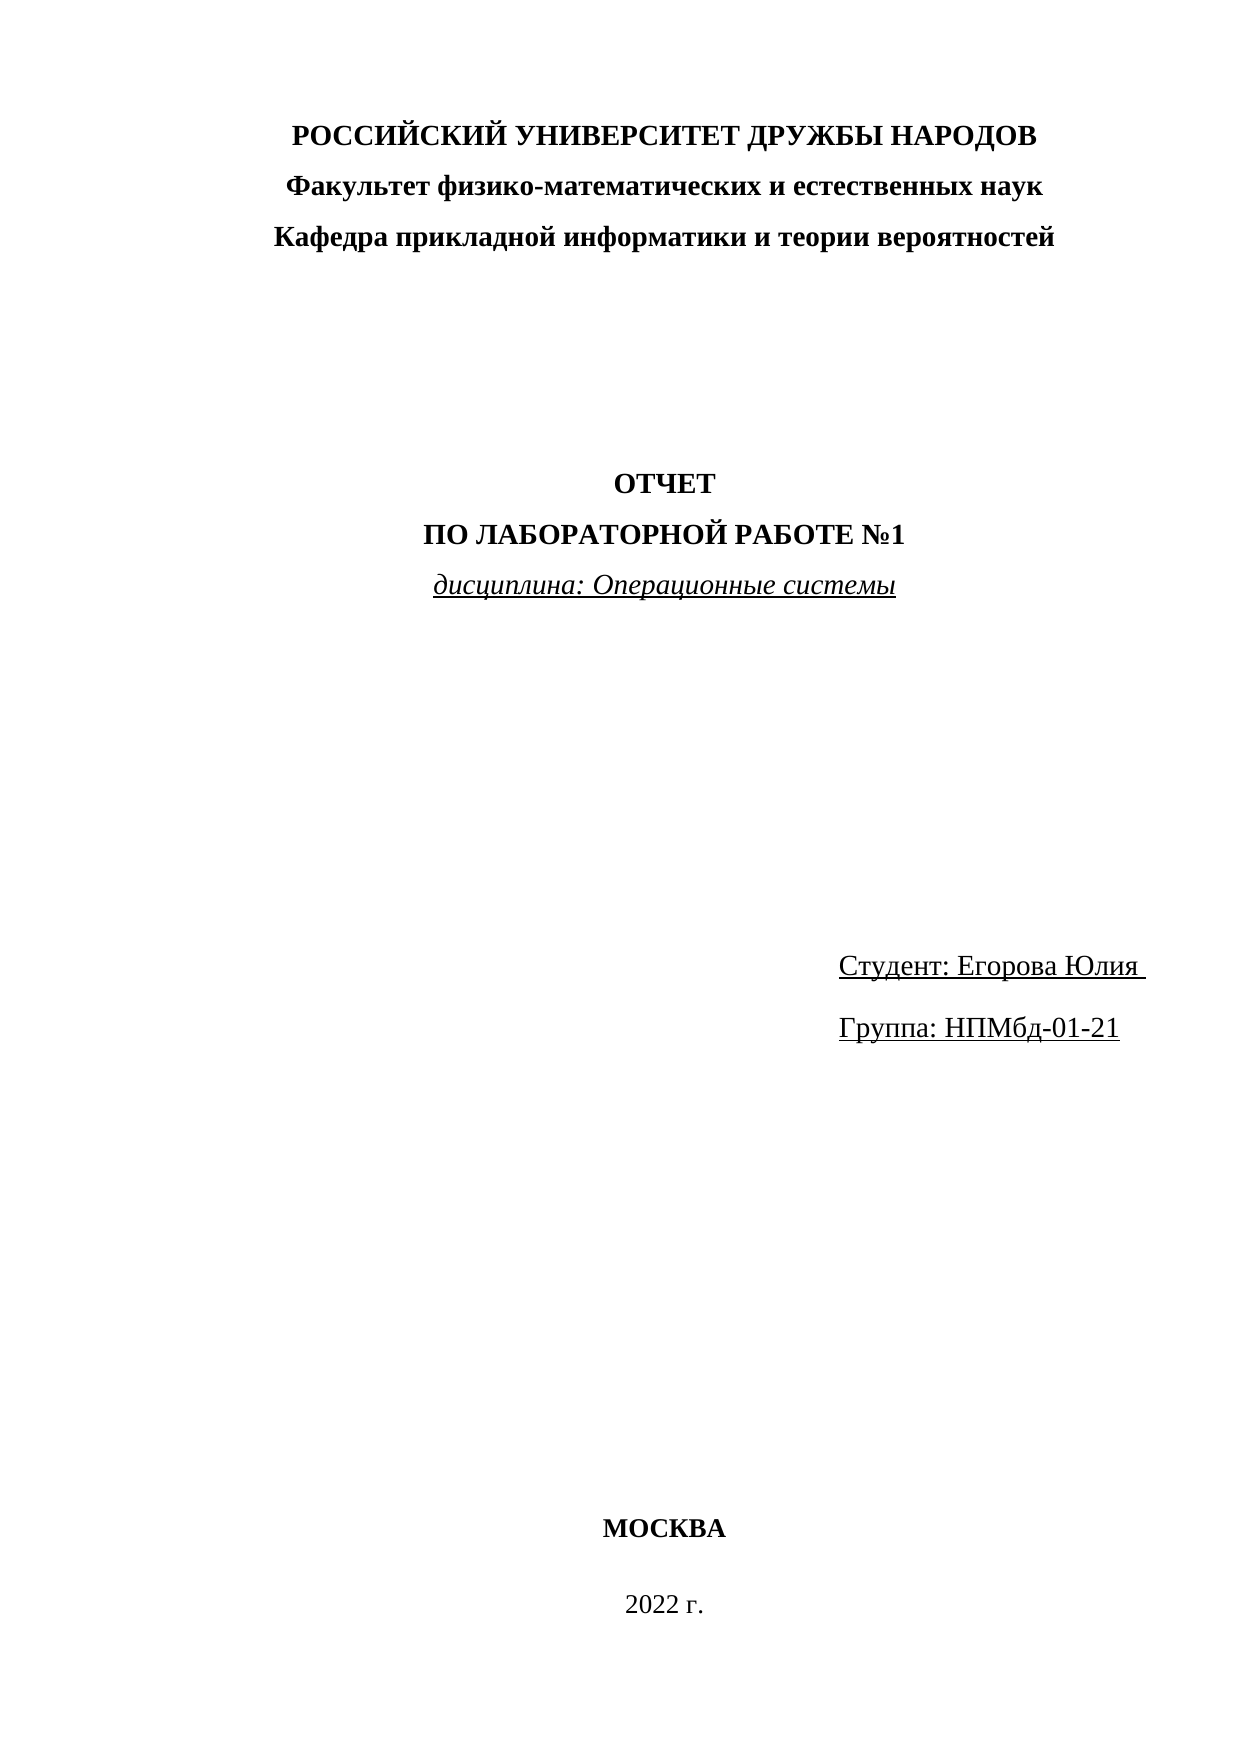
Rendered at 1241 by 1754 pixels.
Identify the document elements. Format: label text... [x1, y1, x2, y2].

text Кафедра прикладной информатики и теории вероятностей [177, 219, 1152, 252]
text ПО ЛАБОРАТОРНОЙ РАБОТЕ №1 [177, 517, 1152, 550]
text Факультет физико-математических и естественных наук [177, 168, 1152, 202]
text 2022 г. [177, 1588, 1152, 1619]
text МОСКВА [177, 1512, 1152, 1543]
text дисциплина: Операционные системы [177, 567, 1152, 601]
text ОТЧЕТ [177, 467, 1152, 500]
text Группа: НПМбд-01-21 [839, 1011, 1152, 1044]
text РОССИЙСКИЙ УНИВЕРСИТЕТ ДРУЖБЫ НАРОДОВ [177, 118, 1152, 152]
text Студент: Егорова Юлия [839, 948, 1152, 981]
